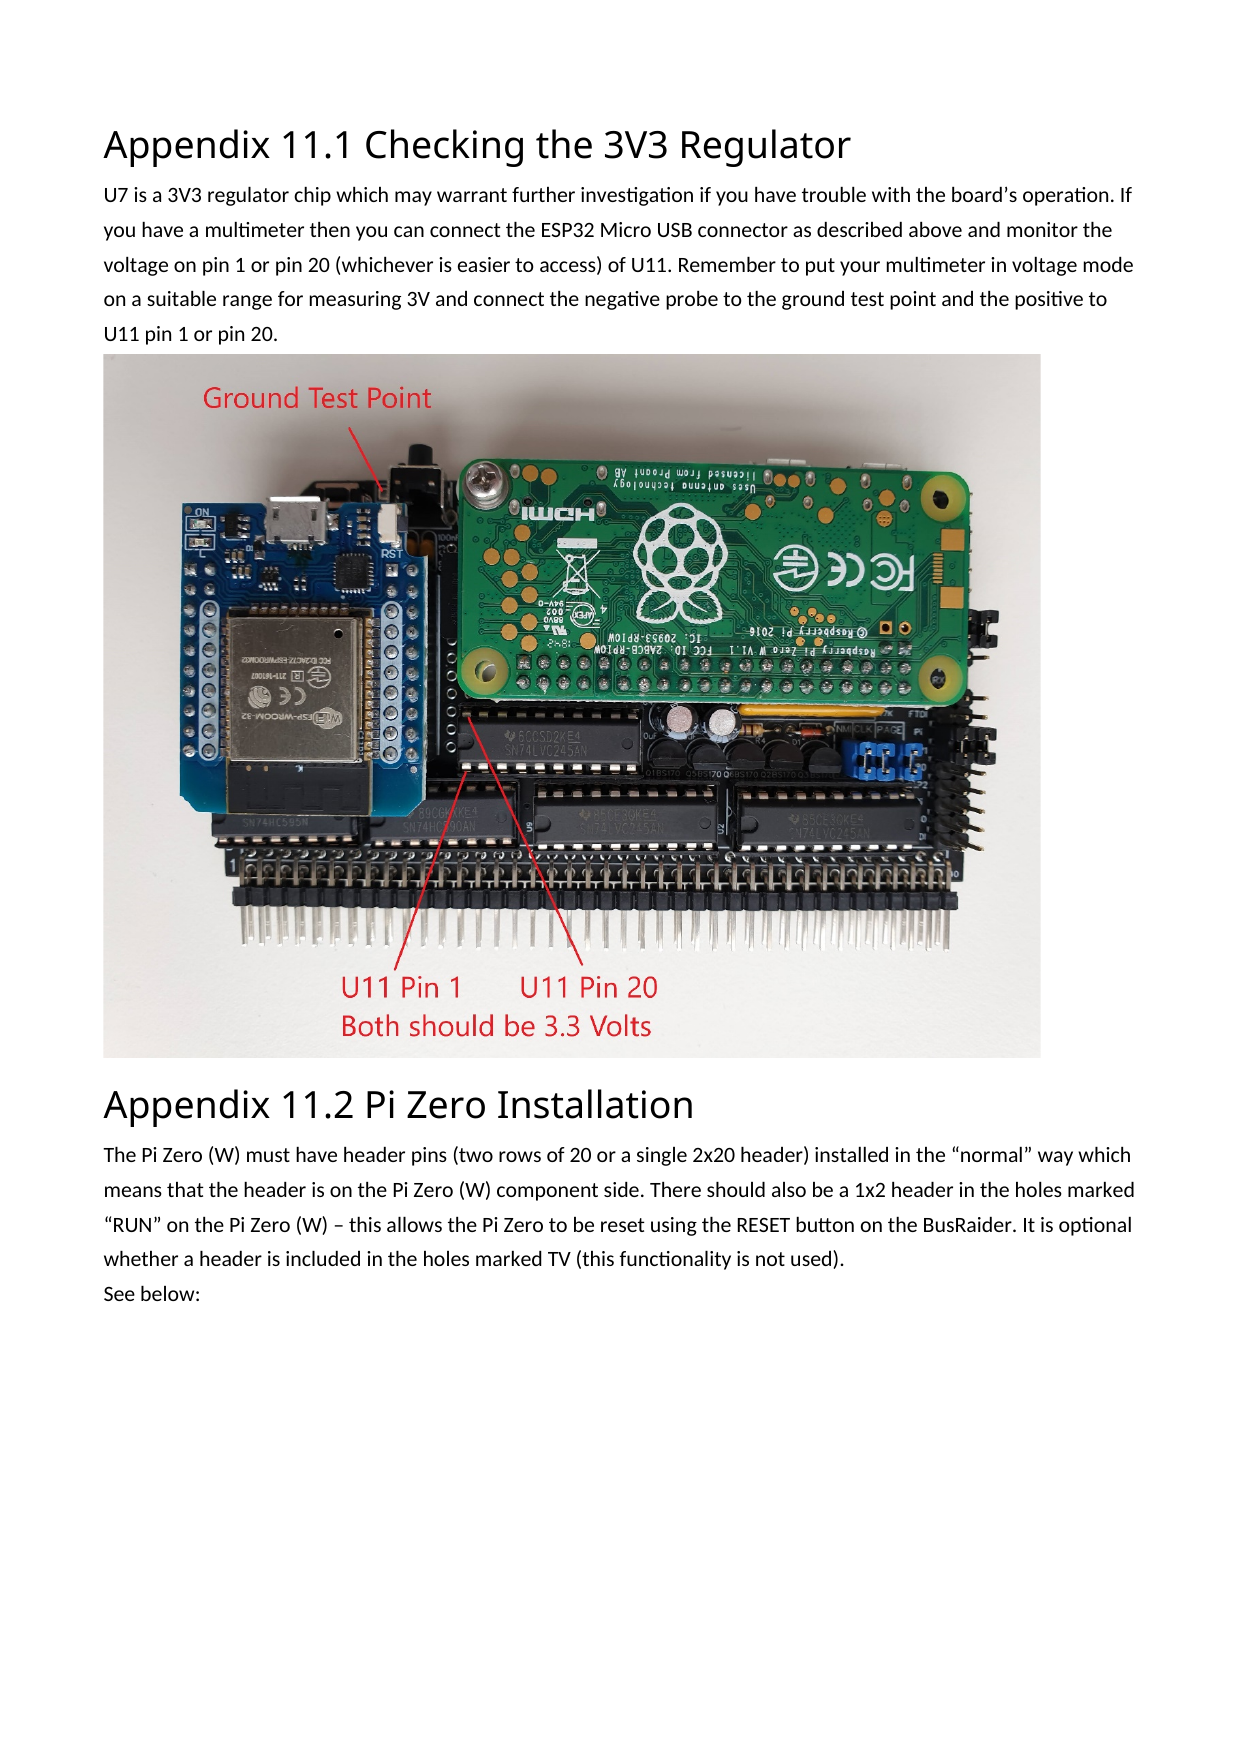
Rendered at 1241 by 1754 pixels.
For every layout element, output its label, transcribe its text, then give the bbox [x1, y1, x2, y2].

subtitle Appendix 11.2 Pi Zero Installation [103, 1078, 1137, 1129]
text See below: [103, 1280, 1137, 1307]
text U7 is a 3V3 regulator chip which may warrant further investigation if you have trouble with the board’s operation. If you have a multimeter then you can connect the ESP32 Micro USB connector as described above and monitor the voltage on pin 1 or pin 20 (whichever is easier to access) of U11. Remember to put your multimeter in voltage mode on a suitable range for measuring 3V and connect the negative probe to the ground test point and the positive to U11 pin 1 or pin 20. [103, 182, 1137, 347]
text The Pi Zero (W) must have header pins (two rows of 20 or a single 2x20 header) installed in the “normal” way which means that the header is on the Pi Zero (W) component side. There should also be a 1x2 header in the holes marked “RUN” on the Pi Zero (W) – this allows the Pi Zero to be reset using the RESET button on the BusRaider. It is optional whether a header is included in the holes marked TV (this functionality is not used). [103, 1142, 1137, 1272]
subtitle Appendix 11.1 Checking the 3V3 Regulator [103, 118, 1137, 169]
picture [103, 354, 1041, 1058]
